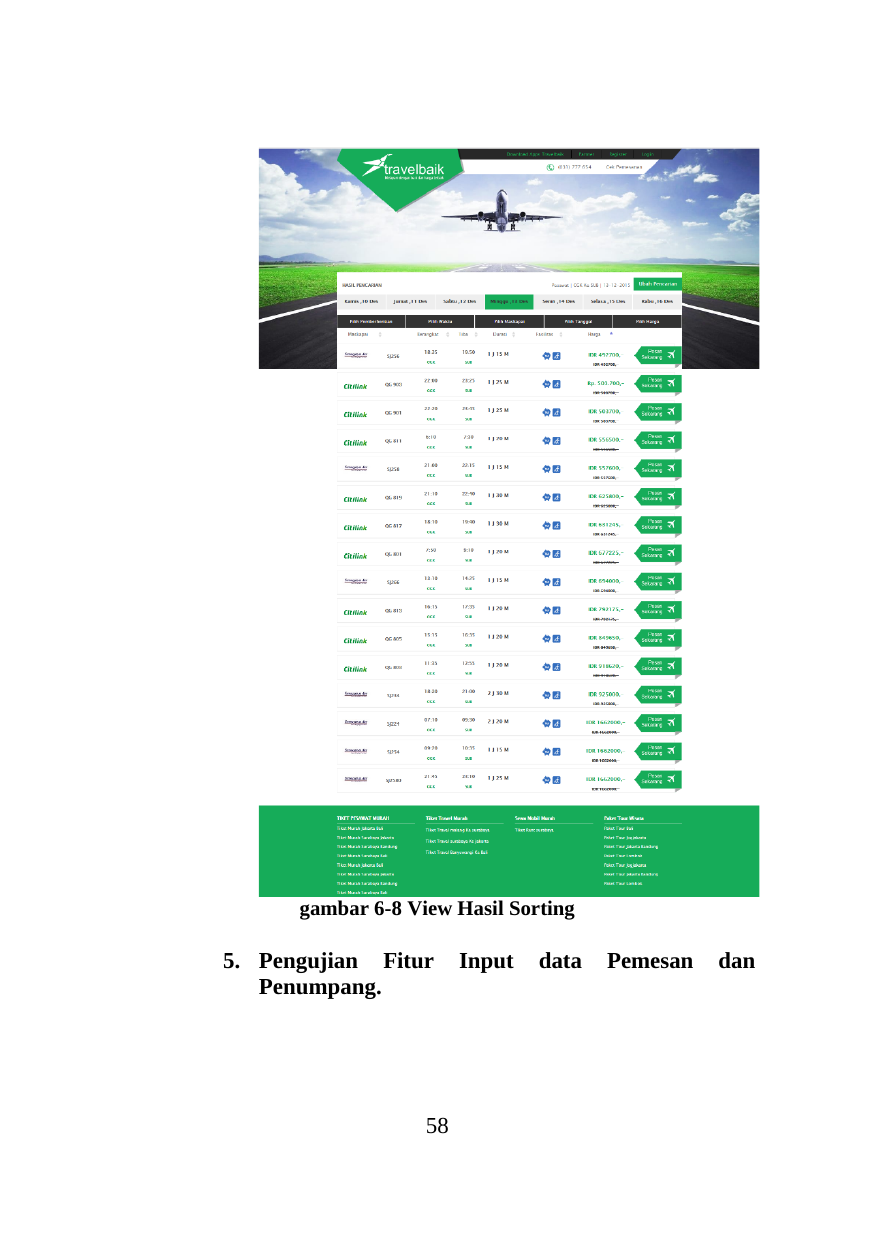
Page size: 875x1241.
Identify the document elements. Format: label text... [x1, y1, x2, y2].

picture [258, 147, 760, 897]
list Pengujian Fitur Input data Pemesan dan Penumpang. [240, 947, 756, 999]
